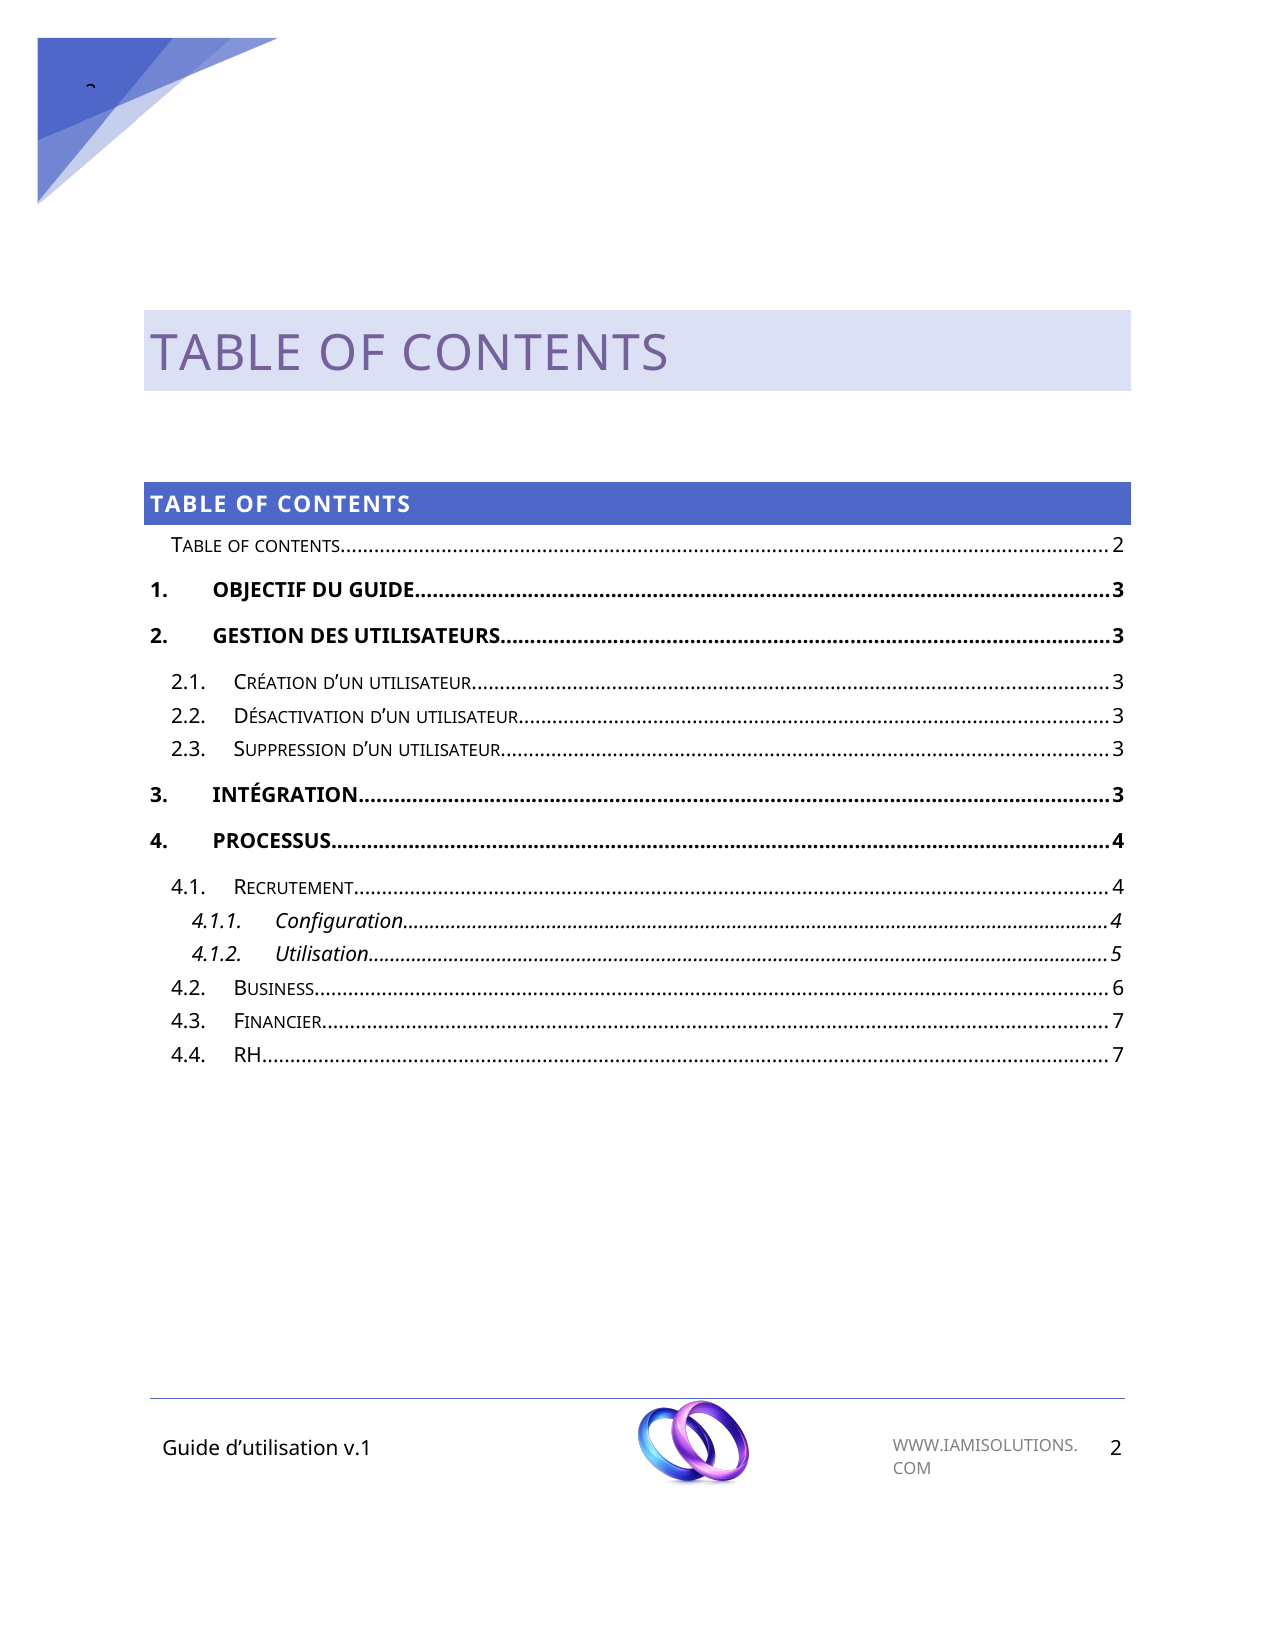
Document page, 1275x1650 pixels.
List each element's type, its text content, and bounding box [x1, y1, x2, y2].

picture [620, 1399, 764, 1493]
subtitle Table of contents [150, 317, 1125, 385]
picture [37, 37, 279, 206]
